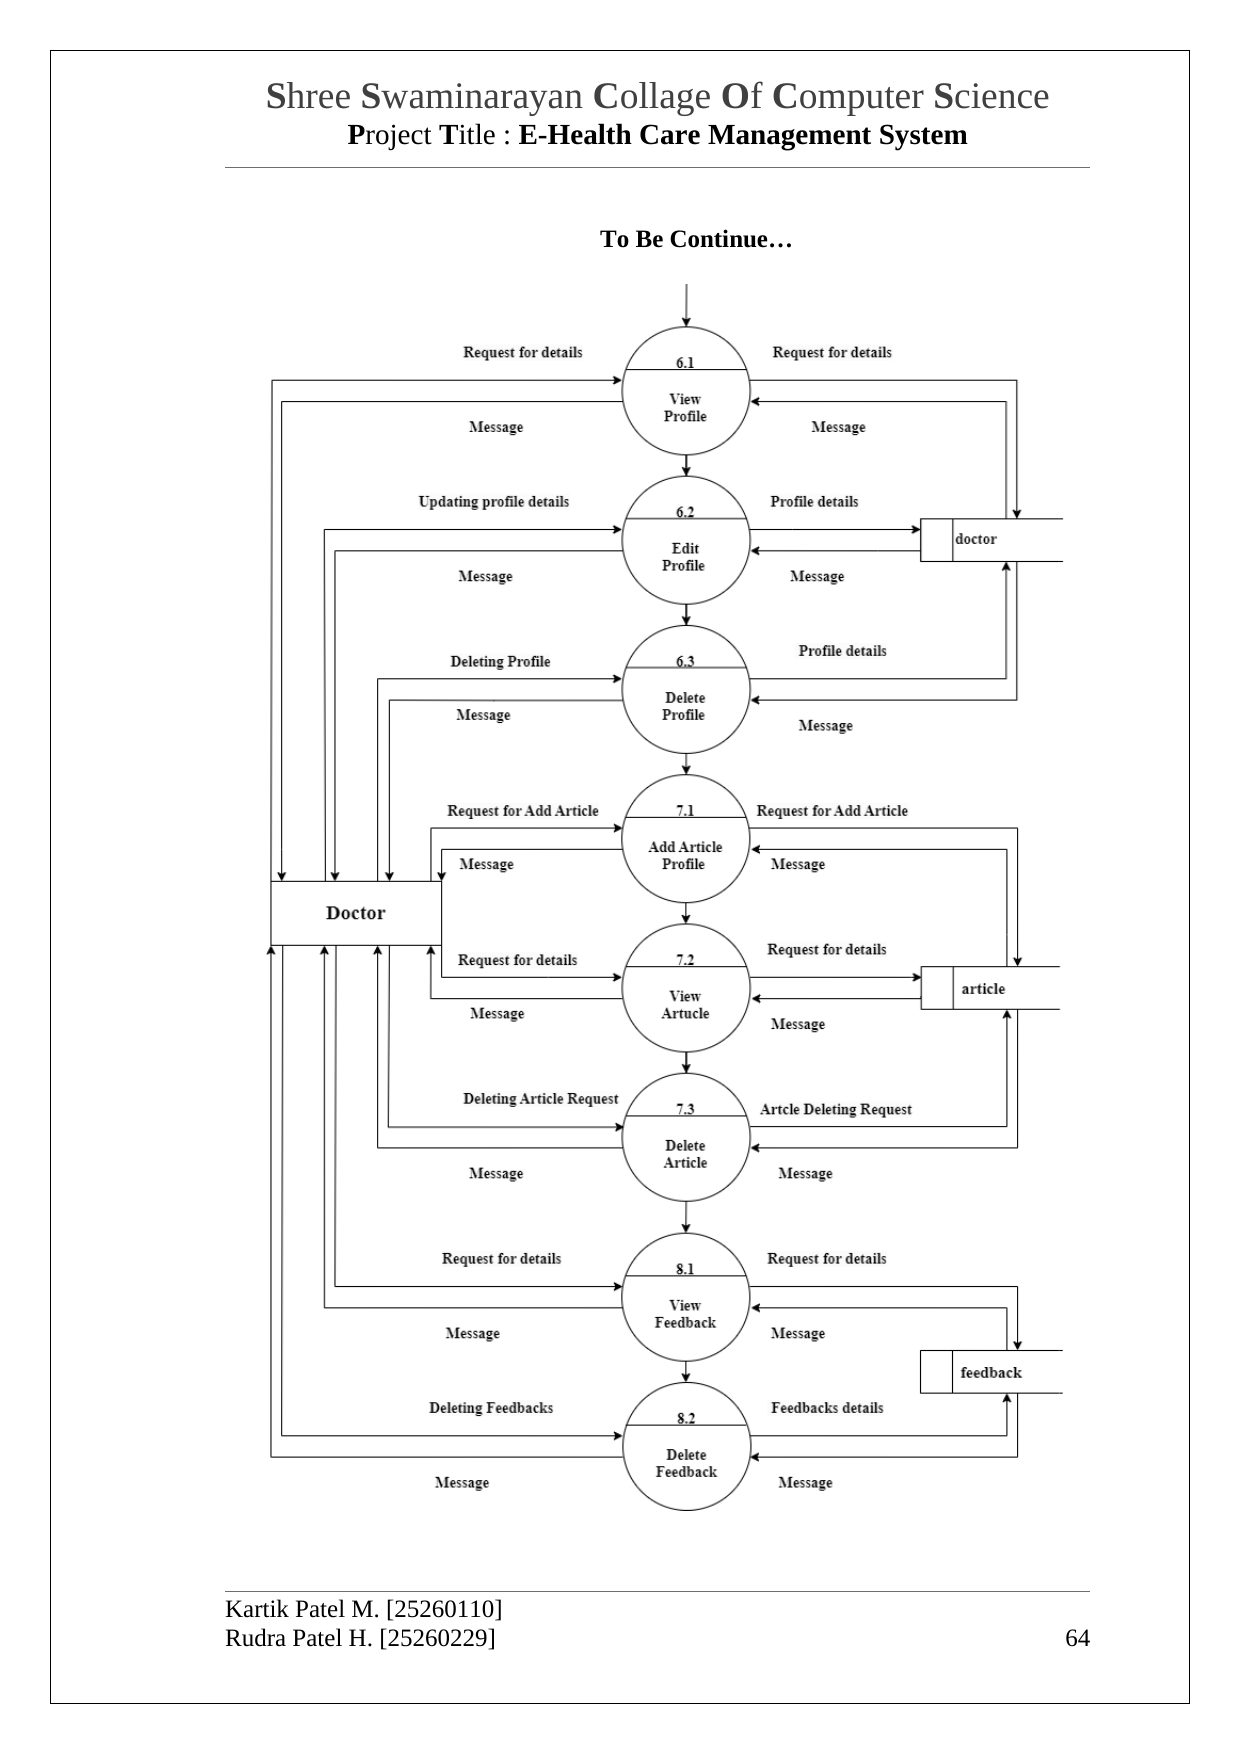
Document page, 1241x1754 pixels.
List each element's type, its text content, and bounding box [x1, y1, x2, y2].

picture [263, 284, 1064, 1511]
text To Be Continue… [525, 224, 1090, 253]
